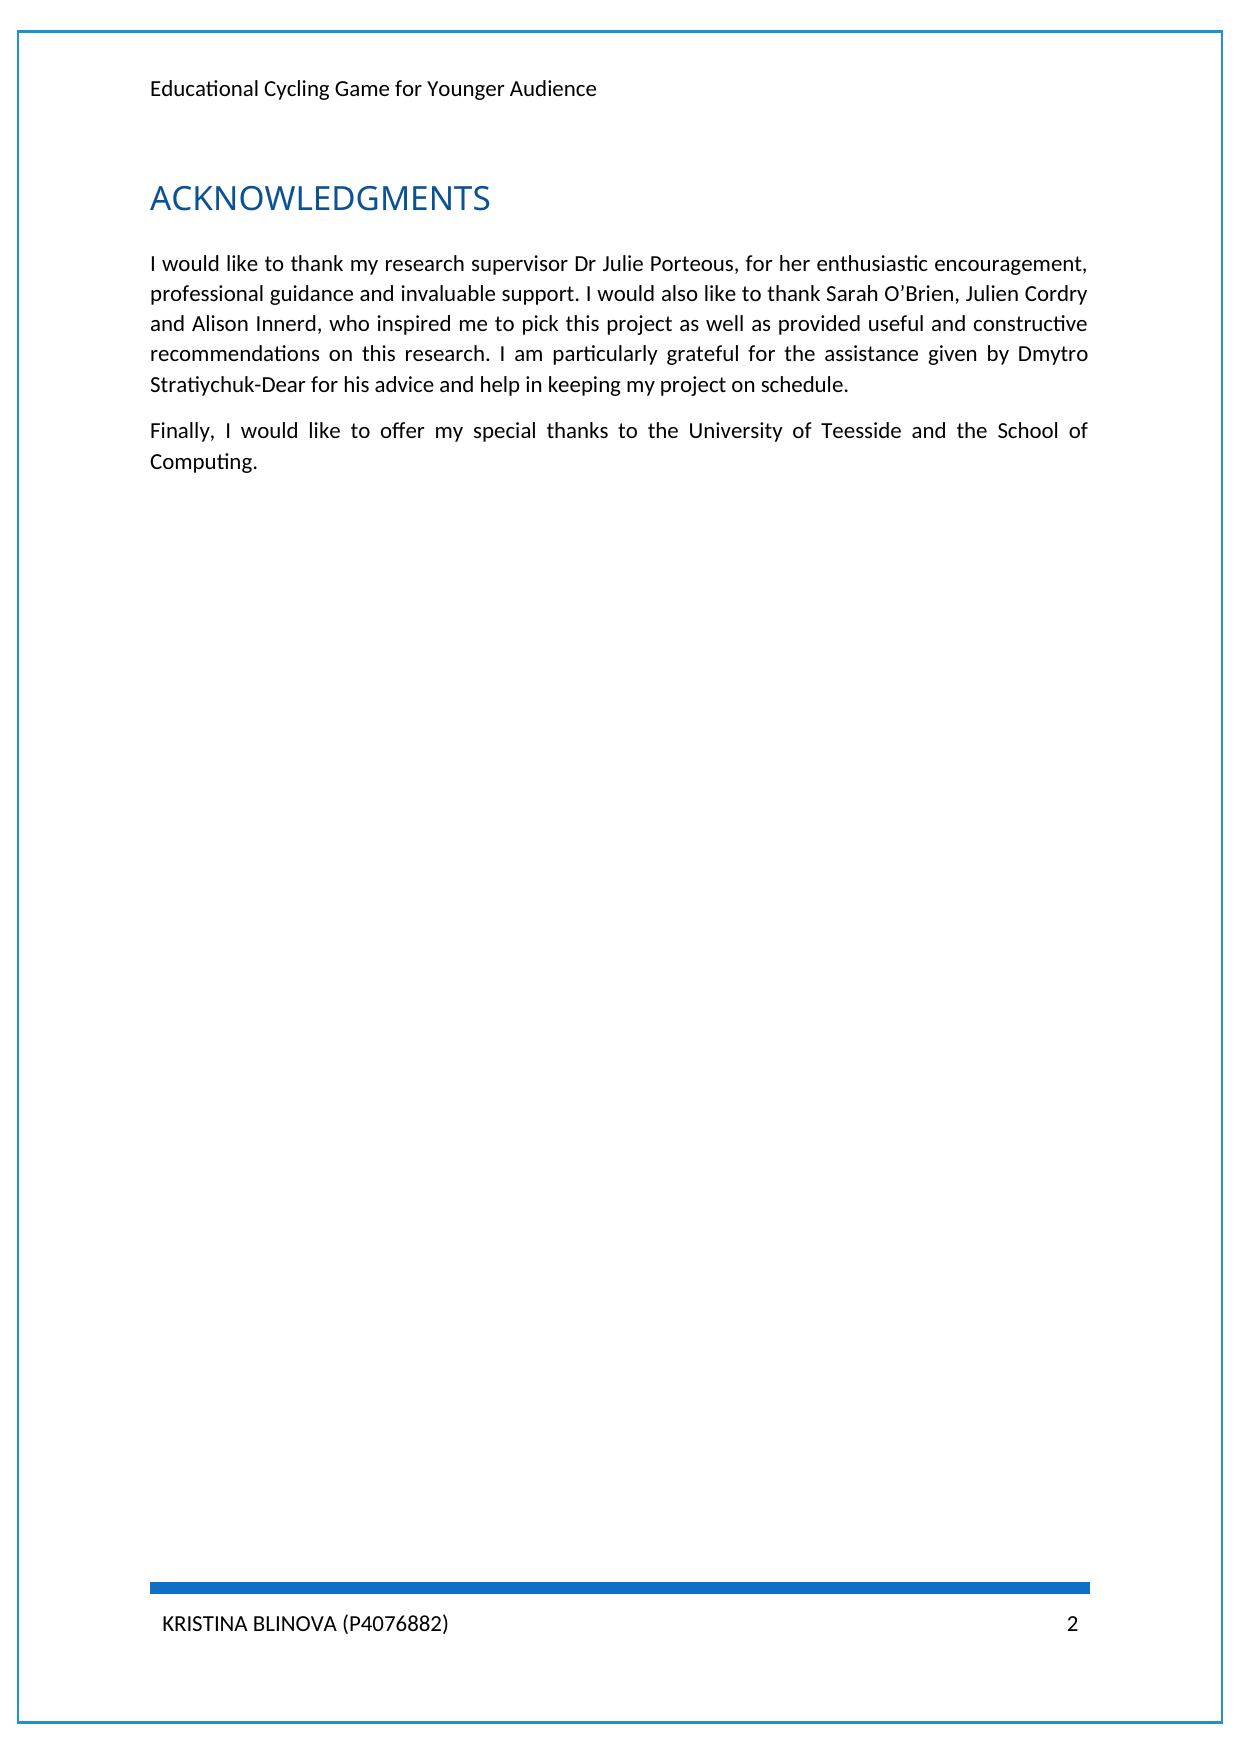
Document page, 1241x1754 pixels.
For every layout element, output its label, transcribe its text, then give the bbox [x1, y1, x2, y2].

subtitle ACKNOWLEDGMENTS [150, 175, 1090, 220]
text Finally, I would like to offer my special thanks to the University of Teesside and the School of Computing. [150, 417, 1090, 475]
text I would like to thank my research supervisor Dr Julie Porteous, for her enthusiastic encouragement, professional guidance and invaluable support. I would also like to thank Sarah O’Brien, Julien Cordry and Alison Innerd, who inspired me to pick this project as well as provided useful and constructive recommendations on this research. I am particularly grateful for the assistance given by Dmytro Stratiychuk-Dear for his advice and help in keeping my project on schedule. [150, 249, 1090, 398]
